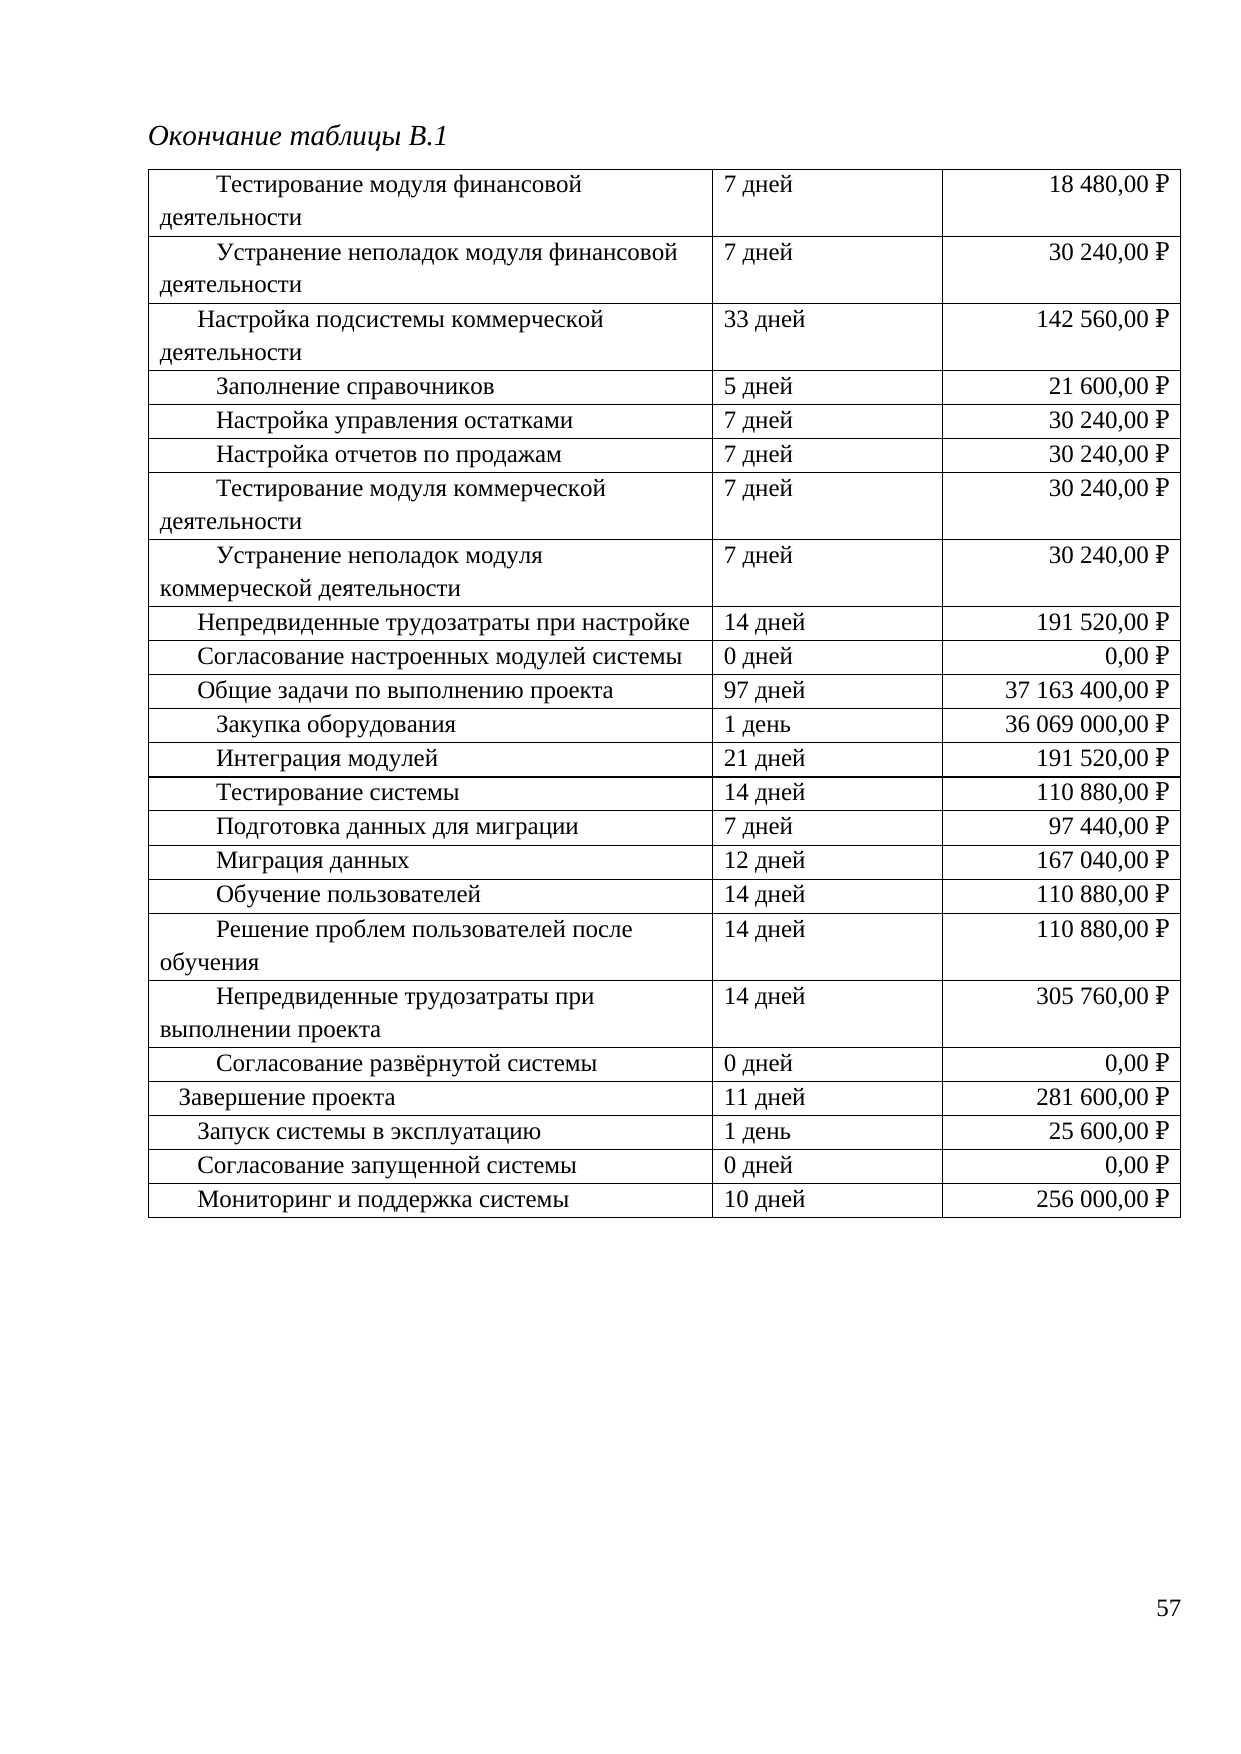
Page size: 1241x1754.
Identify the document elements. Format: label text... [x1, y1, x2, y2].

table_cell 0 дней [713, 1048, 942, 1081]
table_cell 191 520,00 ₽ [943, 607, 1180, 640]
table_cell 256 000,00 ₽ [943, 1184, 1180, 1217]
table_cell 0,00 ₽ [943, 1048, 1180, 1081]
table_cell Мониторинг и поддержка системы [149, 1184, 712, 1217]
table_cell 0,00 ₽ [943, 641, 1180, 674]
table_cell 30 240,00 ₽ [943, 540, 1180, 606]
table_cell 191 520,00 ₽ [943, 743, 1180, 776]
table_cell Общие задачи по выполнению проекта [149, 675, 712, 708]
table_cell 97 дней [713, 675, 942, 708]
table_cell 7 дней [713, 405, 942, 438]
table_cell Решение проблем пользователей после обучения [149, 914, 712, 980]
table_cell 7 дней [713, 811, 942, 844]
table_cell 97 440,00 ₽ [943, 811, 1180, 844]
table_cell 30 240,00 ₽ [943, 439, 1180, 472]
table_cell Непредвиденные трудозатраты при выполнении проекта [149, 981, 712, 1047]
table_cell Настройка подсистемы коммерческой деятельности [149, 304, 712, 370]
table_cell 110 880,00 ₽ [943, 914, 1180, 980]
table_cell 0,00 ₽ [943, 1150, 1180, 1183]
table_cell Устранение неполадок модуля финансовой деятельности [149, 237, 712, 303]
table_cell Закупка оборудования [149, 709, 712, 742]
table_cell 11 дней [713, 1082, 942, 1115]
table_cell Настройка управления остатками [149, 405, 712, 438]
table_cell 305 760,00 ₽ [943, 981, 1180, 1047]
table_cell 0 дней [713, 641, 942, 674]
table_cell 7 дней [713, 540, 942, 606]
table_cell 1 день [713, 1116, 942, 1149]
table_cell 12 дней [713, 846, 942, 878]
table_cell Запуск системы в эксплуатацию [149, 1116, 712, 1149]
table_cell 37 163 400,00 ₽ [943, 675, 1180, 708]
table_cell 21 600,00 ₽ [943, 371, 1180, 404]
table_header Тестирование модуля финансовой деятельности [149, 170, 712, 236]
table_cell 14 дней [713, 914, 942, 980]
table_cell 7 дней [713, 439, 942, 472]
table_cell 167 040,00 ₽ [943, 846, 1180, 878]
table_cell Миграция данных [149, 846, 712, 878]
table_cell 14 дней [713, 880, 942, 913]
table_cell Устранение неполадок модуля коммерческой деятельности [149, 540, 712, 606]
table_cell 14 дней [713, 778, 942, 810]
table_cell Тестирование модуля коммерческой деятельности [149, 473, 712, 539]
table_cell 30 240,00 ₽ [943, 405, 1180, 438]
table_cell 10 дней [713, 1184, 942, 1217]
table_cell Настройка отчетов по продажам [149, 439, 712, 472]
table_cell 30 240,00 ₽ [943, 473, 1180, 539]
table_cell 25 600,00 ₽ [943, 1116, 1180, 1149]
table_cell 7 дней [713, 237, 942, 303]
table_cell Заполнение справочников [149, 371, 712, 404]
table_cell 7 дней [713, 473, 942, 539]
table_cell 142 560,00 ₽ [943, 304, 1180, 370]
table_cell 14 дней [713, 607, 942, 640]
table_cell 30 240,00 ₽ [943, 237, 1180, 303]
text Окончание таблицы В.1 [148, 118, 1181, 152]
table_cell 110 880,00 ₽ [943, 880, 1180, 913]
table_cell Подготовка данных для миграции [149, 811, 712, 844]
table_cell 1 день [713, 709, 942, 742]
table_header 7 дней [713, 170, 942, 236]
table_cell Тестирование системы [149, 778, 712, 810]
table_header 18 480,00 ₽ [943, 170, 1180, 236]
table_cell 36 069 000,00 ₽ [943, 709, 1180, 742]
table_cell Согласование запущенной системы [149, 1150, 712, 1183]
table_cell Согласование настроенных модулей системы [149, 641, 712, 674]
table_cell 21 дней [713, 743, 942, 776]
table_cell 110 880,00 ₽ [943, 778, 1180, 810]
table_cell 33 дней [713, 304, 942, 370]
table_cell 5 дней [713, 371, 942, 404]
table_cell Завершение проекта [149, 1082, 712, 1115]
table_cell Интеграция модулей [149, 743, 712, 776]
table_cell Согласование развёрнутой системы [149, 1048, 712, 1081]
table_cell 14 дней [713, 981, 942, 1047]
table_cell 0 дней [713, 1150, 942, 1183]
table_cell Непредвиденные трудозатраты при настройке [149, 607, 712, 640]
table_cell Обучение пользователей [149, 880, 712, 913]
table_cell 281 600,00 ₽ [943, 1082, 1180, 1115]
